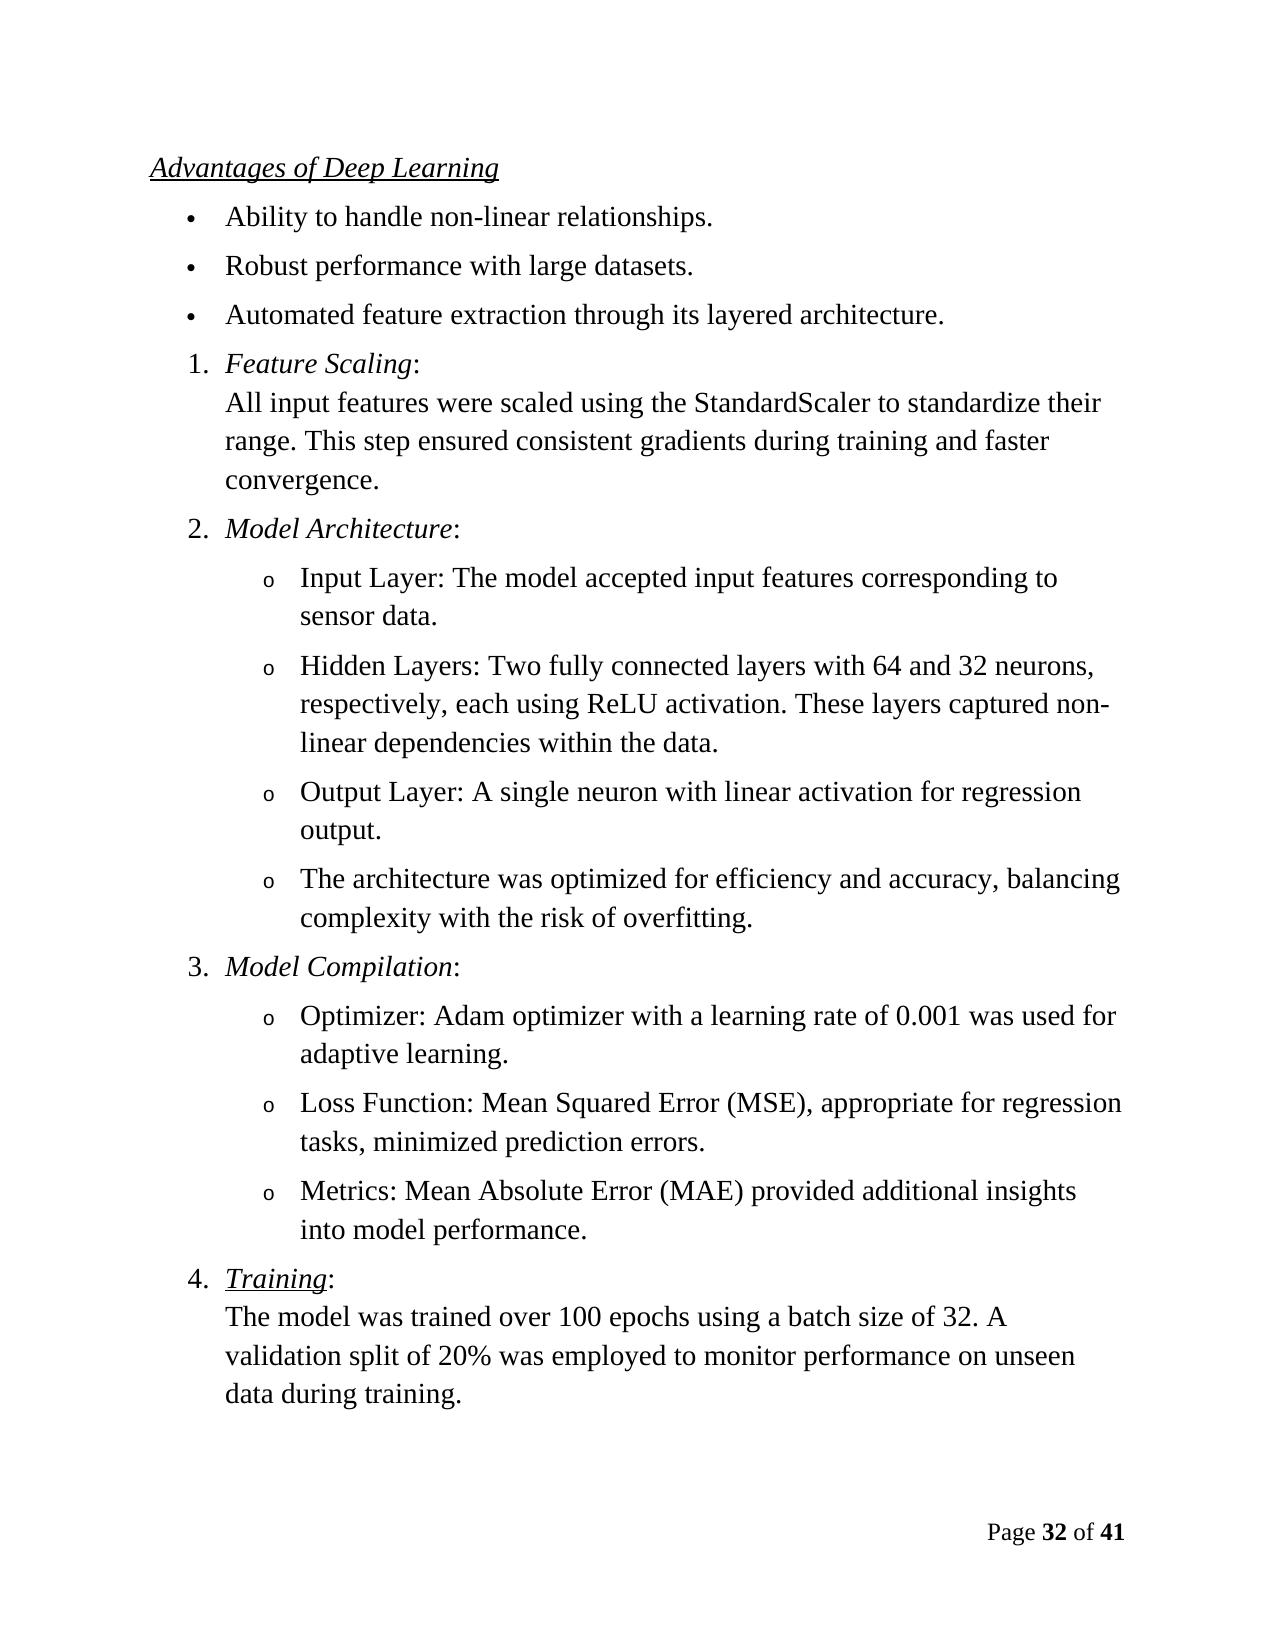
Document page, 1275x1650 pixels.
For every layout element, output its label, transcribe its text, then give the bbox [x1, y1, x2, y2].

list Hidden Layers: Two fully connected layers with 64 and 32 neurons, respectively, each using ReLU activation. These layers captured non-linear dependencies within the data. [262, 648, 1125, 758]
text Advantages of Deep Learning [150, 150, 1125, 183]
list Metrics: Mean Absolute Error (MAE) provided additional insights into model performance. [262, 1173, 1125, 1245]
list Automated feature extraction through its layered architecture. [187, 297, 1125, 331]
list Optimizer: Adam optimizer with a learning rate of 0.001 was used for adaptive learning. [262, 998, 1125, 1070]
list Feature Scaling: All input features were scaled using the StandardScaler to standardize their range. This step ensured consistent gradients during training and faster convergence. [187, 346, 1125, 495]
list Model Compilation: [187, 949, 1125, 982]
list Robust performance with large datasets. [187, 248, 1125, 282]
list Model Architecture: [187, 511, 1125, 544]
list The architecture was optimized for efficiency and accuracy, balancing complexity with the risk of overfitting. [262, 861, 1125, 933]
list Ability to handle non-linear relationships. [187, 199, 1125, 233]
list Output Layer: A single neuron with linear activation for regression output. [262, 774, 1125, 846]
list Loss Function: Mean Squared Error (MSE), appropriate for regression tasks, minimized prediction errors. [262, 1086, 1125, 1158]
list Input Layer: The model accepted input features corresponding to sensor data. [262, 560, 1125, 632]
list Training: The model was trained over 100 epochs using a batch size of 32. A validation split of 20% was employed to monitor performance on unseen data during training. [187, 1261, 1125, 1410]
